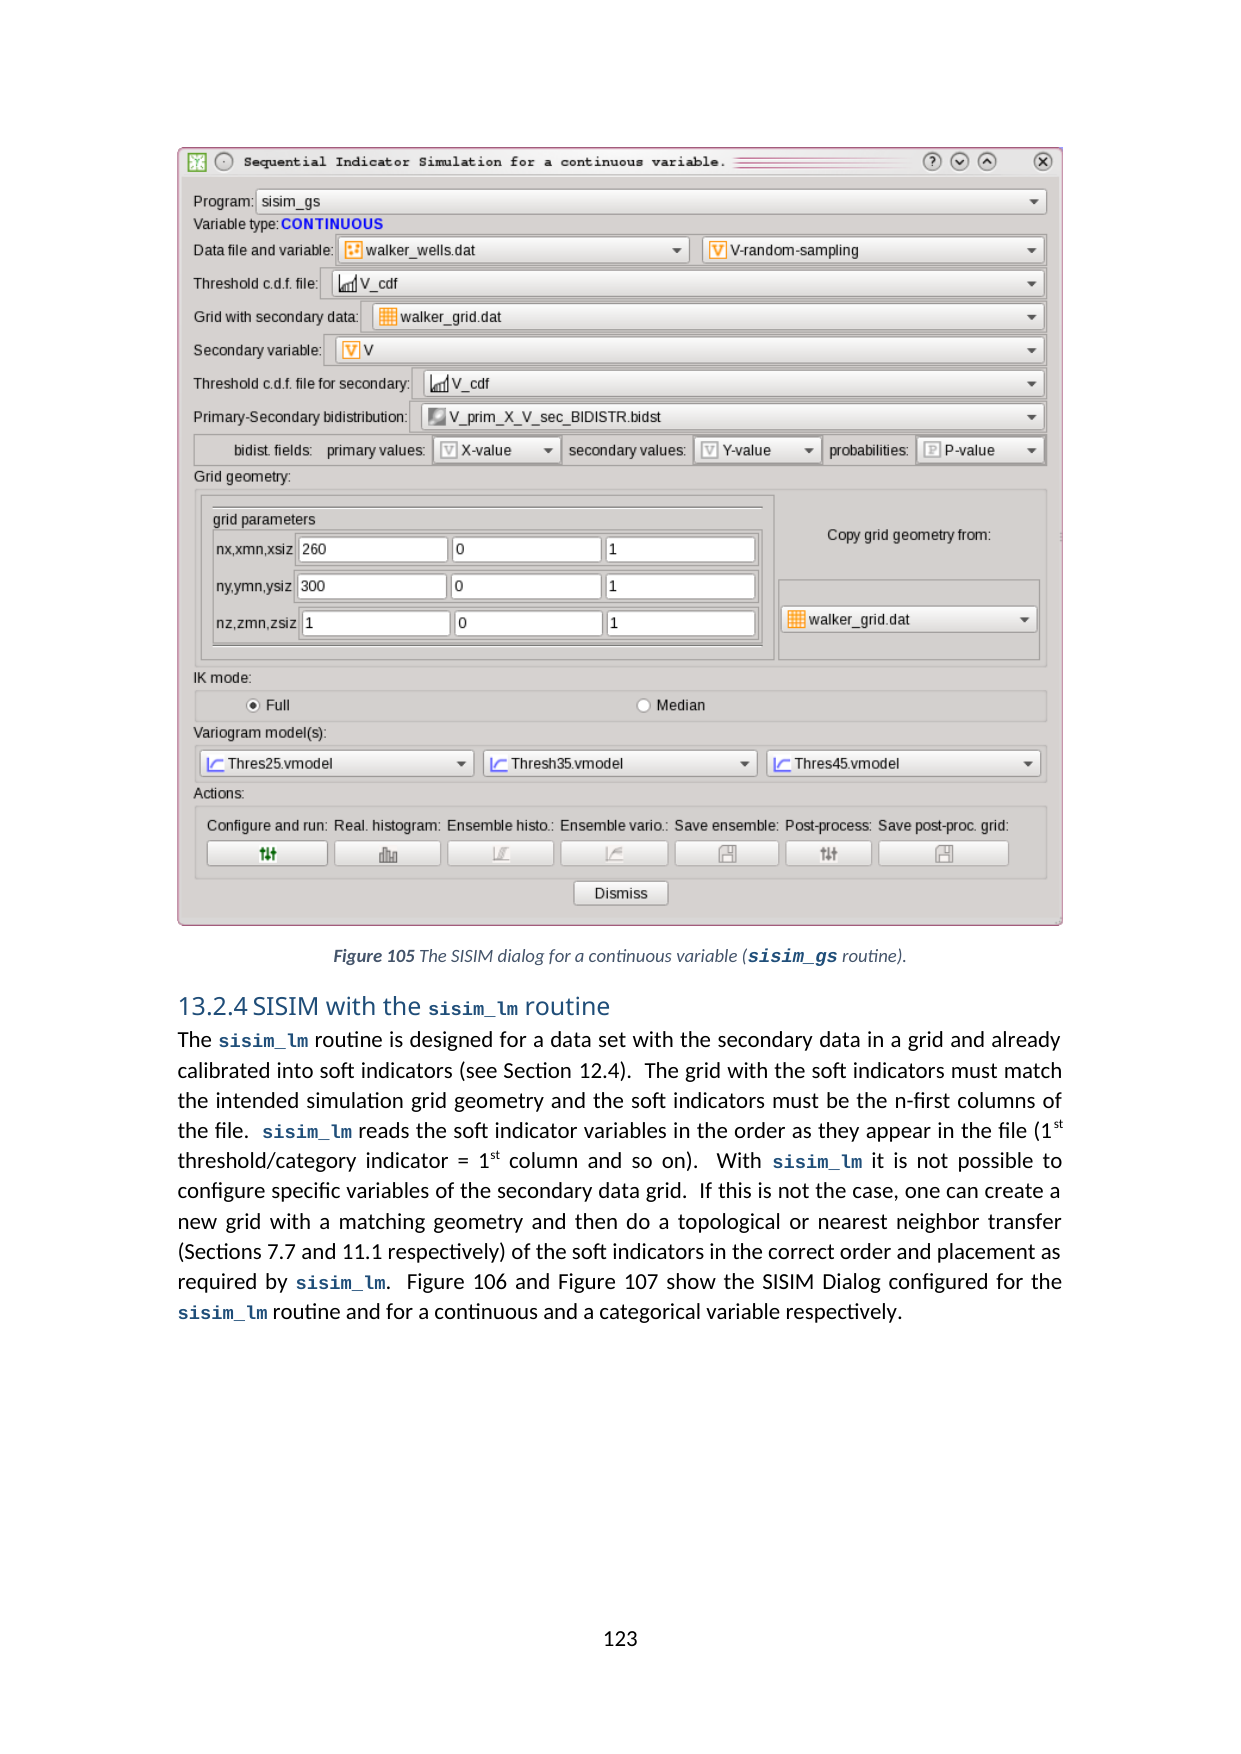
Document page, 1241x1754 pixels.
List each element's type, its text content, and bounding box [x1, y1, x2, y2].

picture [177, 147, 1063, 926]
subtitle SISIM with the sisim_lm routine [177, 989, 1063, 1023]
text Figure 105 The SISIM dialog for a continuous variable (sisim_gs routine). [177, 944, 1063, 968]
text The sisim_lm routine is designed for a data set with the secondary data in a grid and already calibrated into soft indicators (see Section 12.4). The grid with the soft indicators must match the intended simulation grid geometry and the soft indicators must be the n-first columns of the file. sisim_lm reads the soft indicator variables in the order as they appear in the file (1st threshold/category indicator = 1st column and so on). With sisim_lm it is not possible to configure specific variables of the secondary data grid. If this is not the case, one can create a new grid with a matching geometry and then do a topological or nearest neighbor transfer (Sections 7.7 and 11.1 respectively) of the soft indicators in the correct order and placement as required by sisim_lm. Figure 106 and Figure 107 show the SISIM Dialog configured for the sisim_lm routine and for a continuous and a categorical variable respectively. [177, 1026, 1063, 1325]
